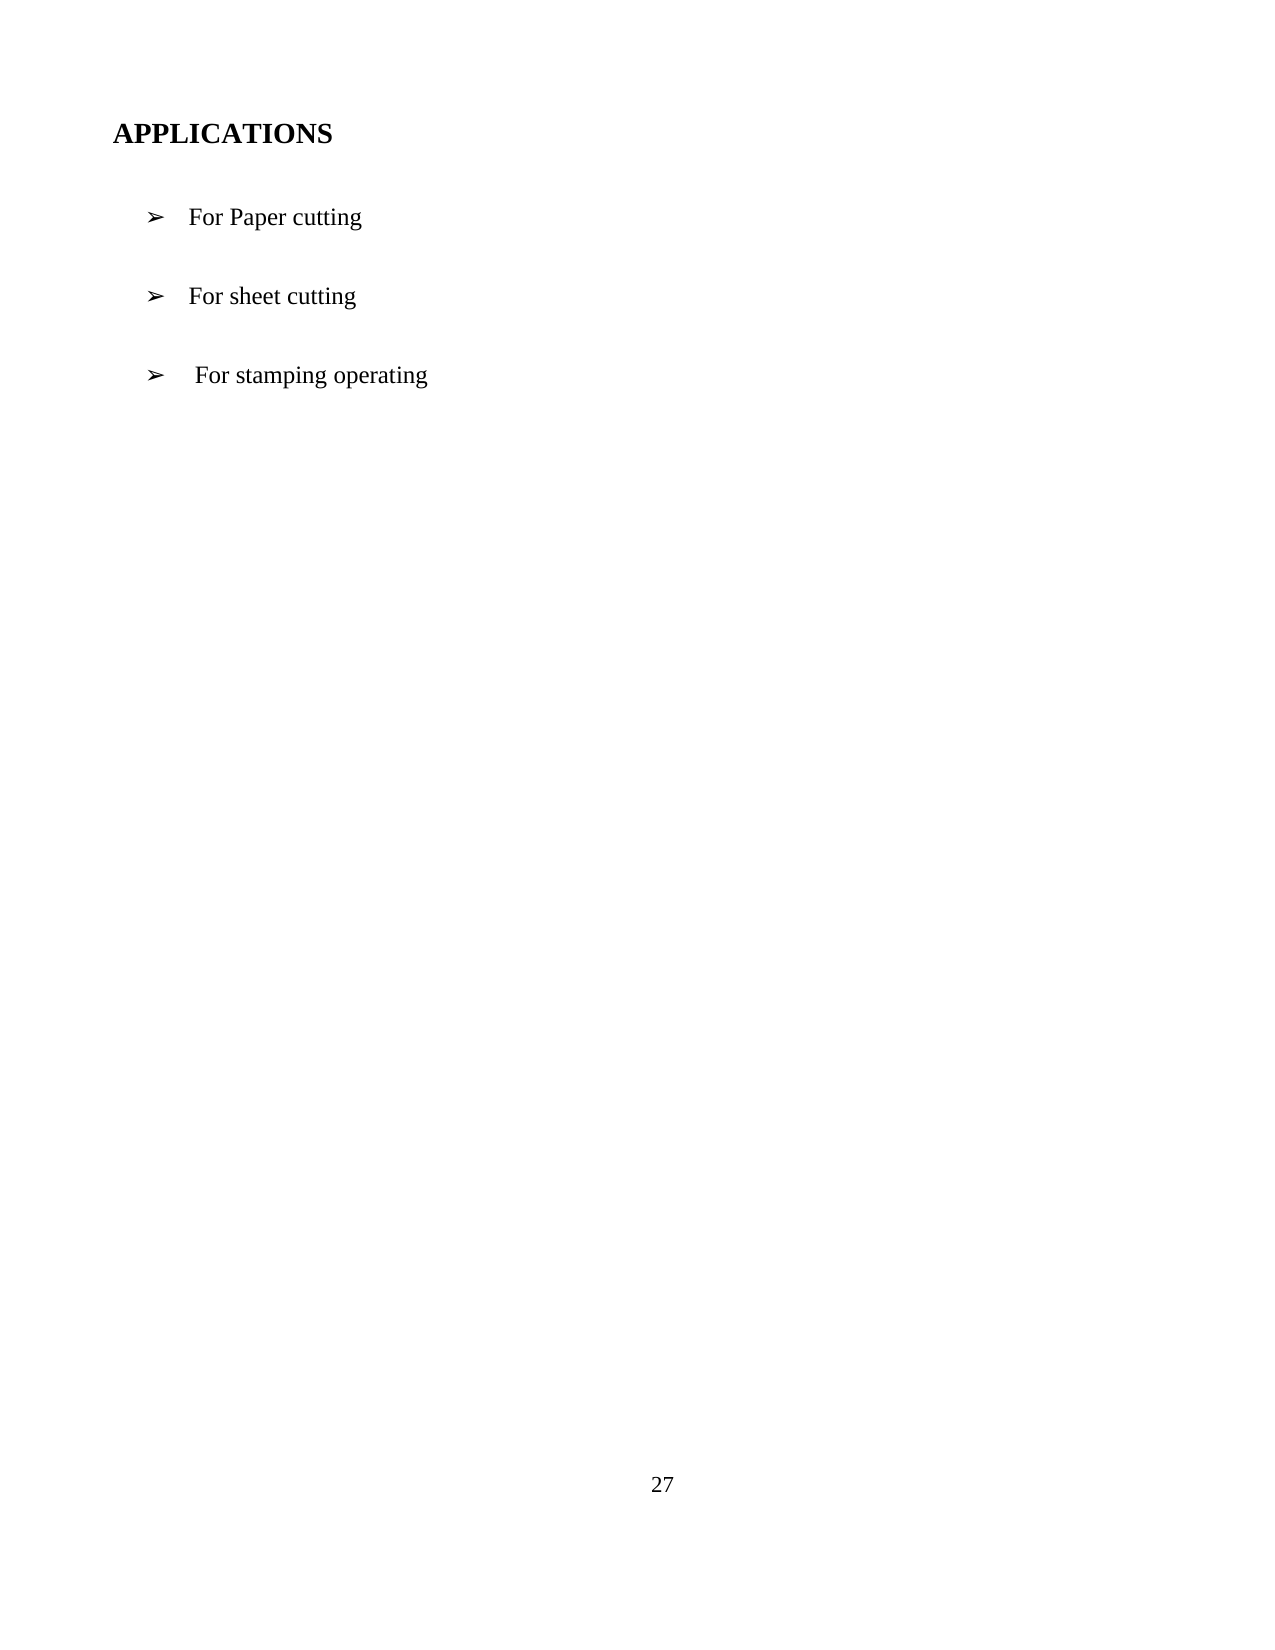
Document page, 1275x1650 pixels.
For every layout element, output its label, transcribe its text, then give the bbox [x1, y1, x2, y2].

subtitle APPLICATIONS [113, 116, 1258, 150]
list For stamping operating [144, 360, 1258, 389]
list For Paper cutting [144, 202, 1258, 231]
list For sheet cutting [144, 281, 1258, 310]
